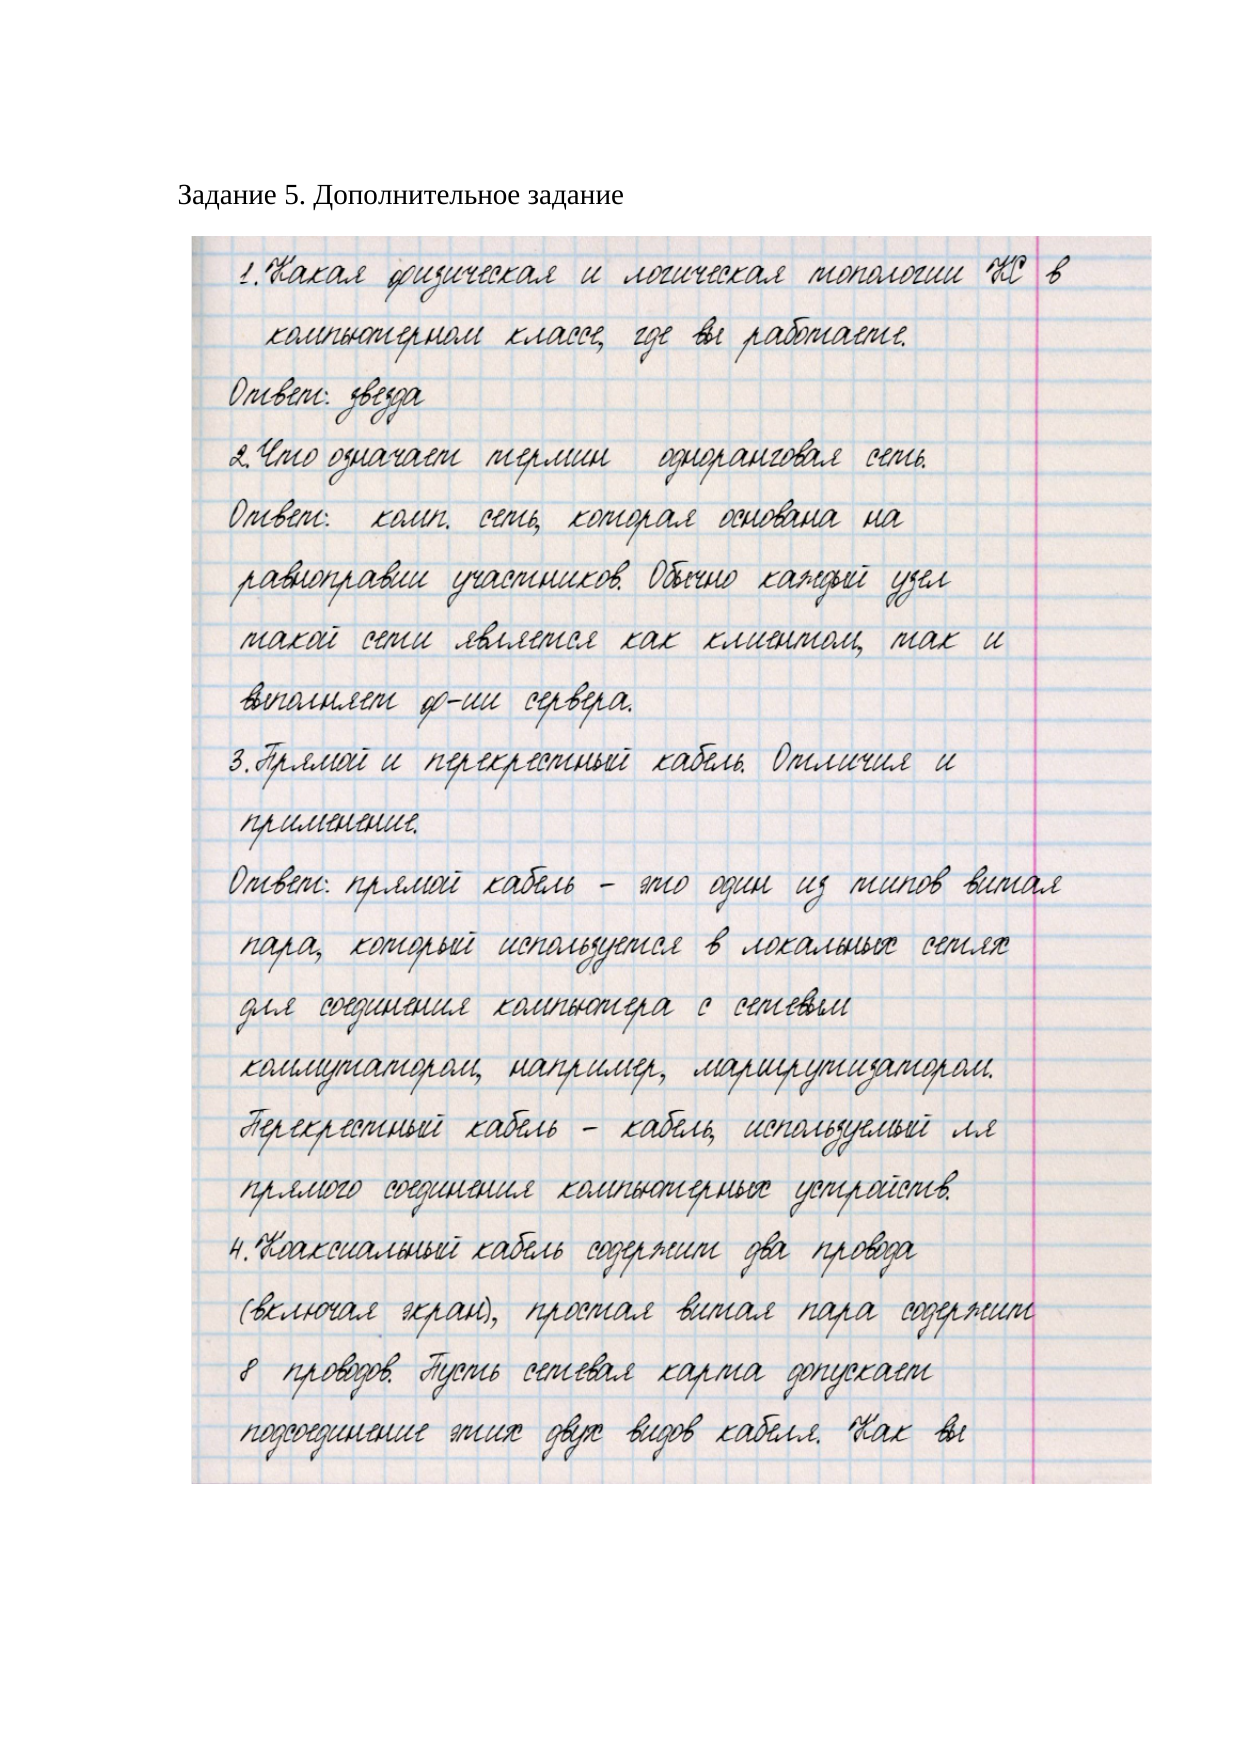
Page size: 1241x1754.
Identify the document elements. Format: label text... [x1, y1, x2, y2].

picture [177, 236, 1152, 1484]
text Задание 5. Дополнительное задание [177, 177, 1152, 211]
